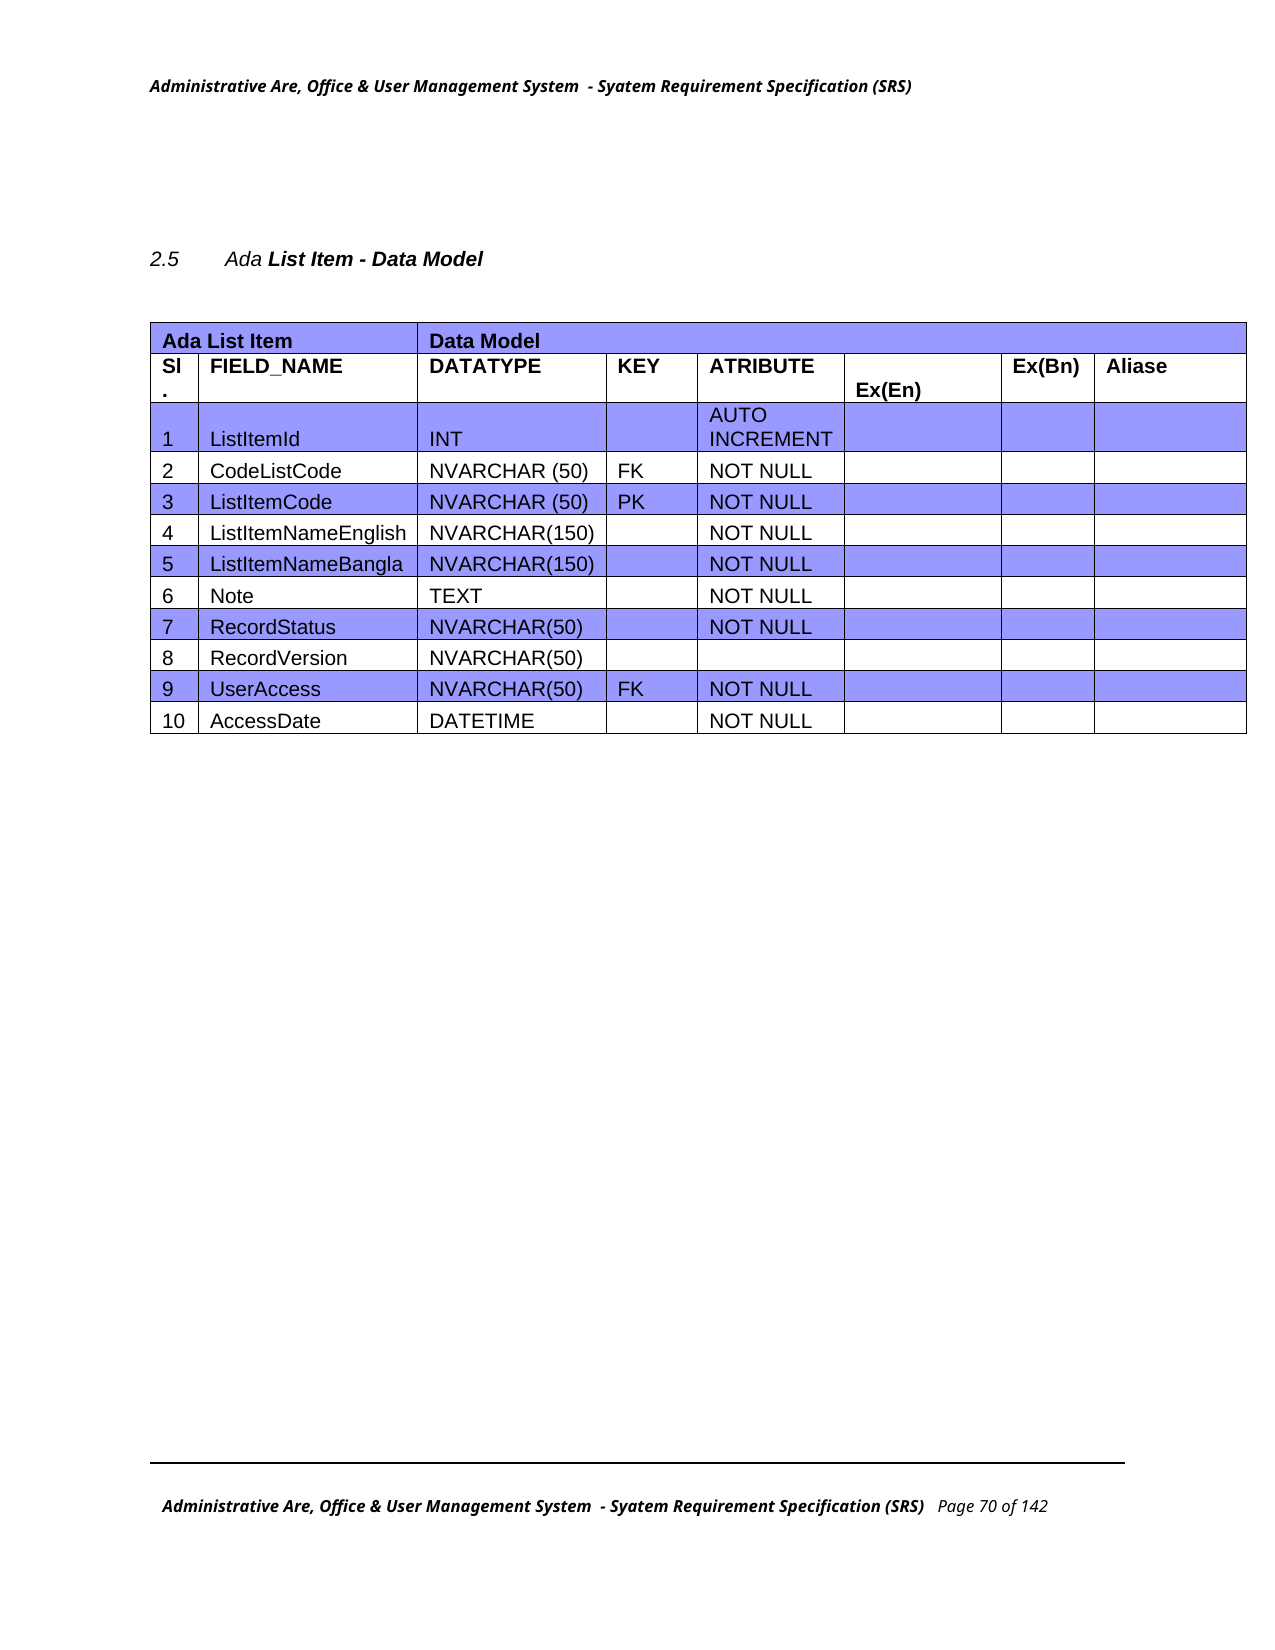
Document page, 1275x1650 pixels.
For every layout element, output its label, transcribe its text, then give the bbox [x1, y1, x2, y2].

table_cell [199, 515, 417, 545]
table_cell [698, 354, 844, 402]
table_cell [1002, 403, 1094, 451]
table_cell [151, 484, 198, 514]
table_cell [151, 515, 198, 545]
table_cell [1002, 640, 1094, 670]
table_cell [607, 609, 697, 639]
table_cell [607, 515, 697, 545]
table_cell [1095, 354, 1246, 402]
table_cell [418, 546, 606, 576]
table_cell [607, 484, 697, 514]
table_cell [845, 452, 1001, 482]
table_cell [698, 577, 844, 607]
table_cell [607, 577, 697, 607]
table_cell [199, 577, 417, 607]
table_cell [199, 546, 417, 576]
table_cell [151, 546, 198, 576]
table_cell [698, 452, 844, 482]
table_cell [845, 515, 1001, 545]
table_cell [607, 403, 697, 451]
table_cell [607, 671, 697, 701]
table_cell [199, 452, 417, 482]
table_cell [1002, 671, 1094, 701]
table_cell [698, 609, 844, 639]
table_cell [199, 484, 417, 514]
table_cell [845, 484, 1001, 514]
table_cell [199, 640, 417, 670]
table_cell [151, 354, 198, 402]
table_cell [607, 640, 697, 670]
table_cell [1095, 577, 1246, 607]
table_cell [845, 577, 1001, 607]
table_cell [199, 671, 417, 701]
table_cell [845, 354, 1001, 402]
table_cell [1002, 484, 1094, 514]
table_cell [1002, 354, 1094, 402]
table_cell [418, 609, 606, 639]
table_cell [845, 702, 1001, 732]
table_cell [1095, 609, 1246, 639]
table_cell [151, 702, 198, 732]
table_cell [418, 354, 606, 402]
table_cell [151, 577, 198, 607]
subtitle Ada List Item - Data Model [150, 247, 1125, 271]
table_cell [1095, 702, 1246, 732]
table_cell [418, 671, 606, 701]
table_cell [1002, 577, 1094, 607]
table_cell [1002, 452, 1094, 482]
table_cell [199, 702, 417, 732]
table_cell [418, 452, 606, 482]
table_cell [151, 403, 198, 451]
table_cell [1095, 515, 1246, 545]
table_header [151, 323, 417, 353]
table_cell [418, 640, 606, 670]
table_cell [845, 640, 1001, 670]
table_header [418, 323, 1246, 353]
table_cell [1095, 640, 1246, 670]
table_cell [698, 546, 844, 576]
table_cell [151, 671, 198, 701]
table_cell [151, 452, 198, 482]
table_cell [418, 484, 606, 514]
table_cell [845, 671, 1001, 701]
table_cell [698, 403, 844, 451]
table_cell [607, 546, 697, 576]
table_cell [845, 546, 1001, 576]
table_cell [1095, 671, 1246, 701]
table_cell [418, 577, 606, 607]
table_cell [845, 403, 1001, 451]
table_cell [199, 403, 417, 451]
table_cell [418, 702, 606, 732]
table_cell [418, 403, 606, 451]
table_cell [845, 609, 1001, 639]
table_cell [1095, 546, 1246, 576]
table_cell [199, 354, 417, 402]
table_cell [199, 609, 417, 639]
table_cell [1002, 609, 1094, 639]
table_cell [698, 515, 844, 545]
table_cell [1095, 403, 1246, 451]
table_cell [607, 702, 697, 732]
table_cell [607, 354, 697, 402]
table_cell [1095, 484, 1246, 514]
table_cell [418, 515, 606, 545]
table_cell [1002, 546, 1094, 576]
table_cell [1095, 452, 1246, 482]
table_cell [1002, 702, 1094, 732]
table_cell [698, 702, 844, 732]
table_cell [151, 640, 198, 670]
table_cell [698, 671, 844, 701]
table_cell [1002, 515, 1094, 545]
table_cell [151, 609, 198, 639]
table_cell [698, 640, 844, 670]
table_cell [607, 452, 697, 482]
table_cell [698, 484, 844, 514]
